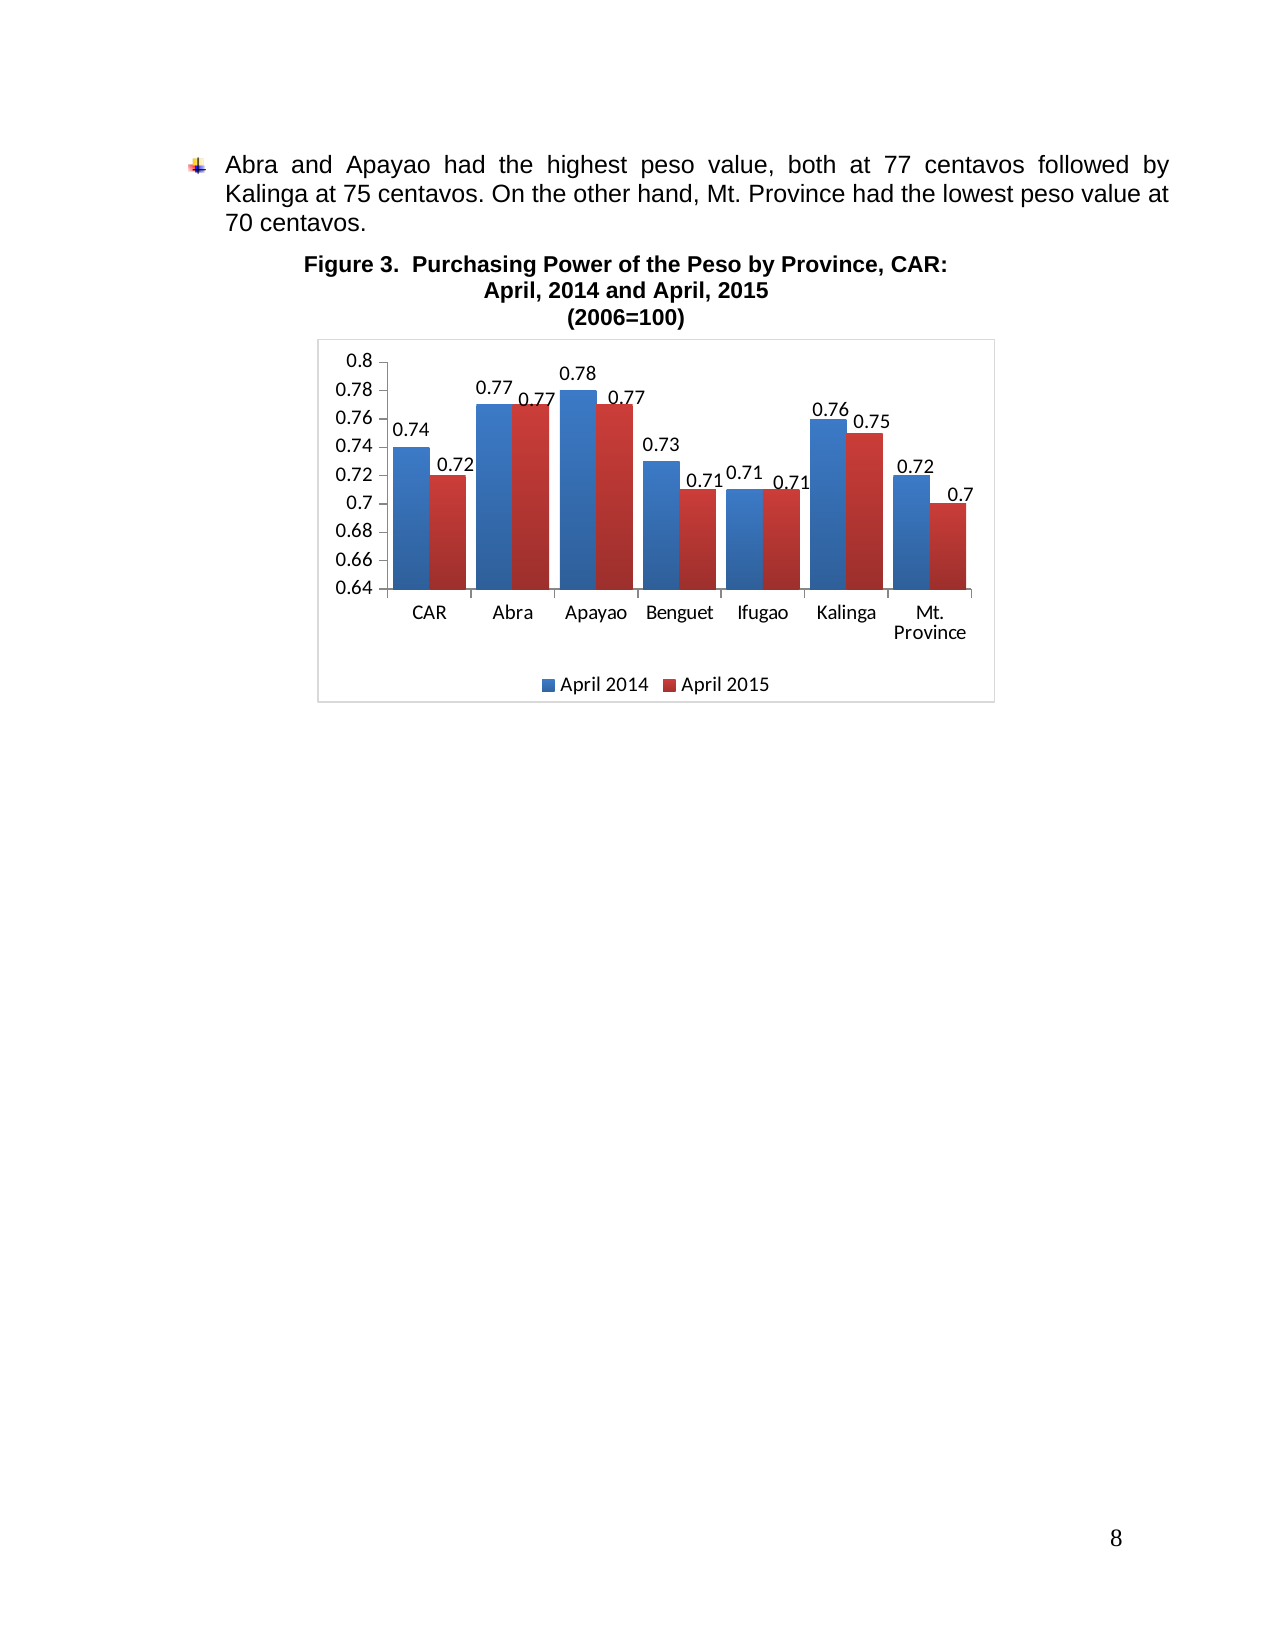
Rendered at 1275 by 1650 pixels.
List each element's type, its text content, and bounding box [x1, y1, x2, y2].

picture [188, 156, 206, 174]
list Abra and Apayao had the highest peso value, both at 77 centavos followed by Kalinga at 75 centavos. On the other hand, Mt. Province had the lowest peso value at 70 centavos. [187, 150, 1171, 236]
